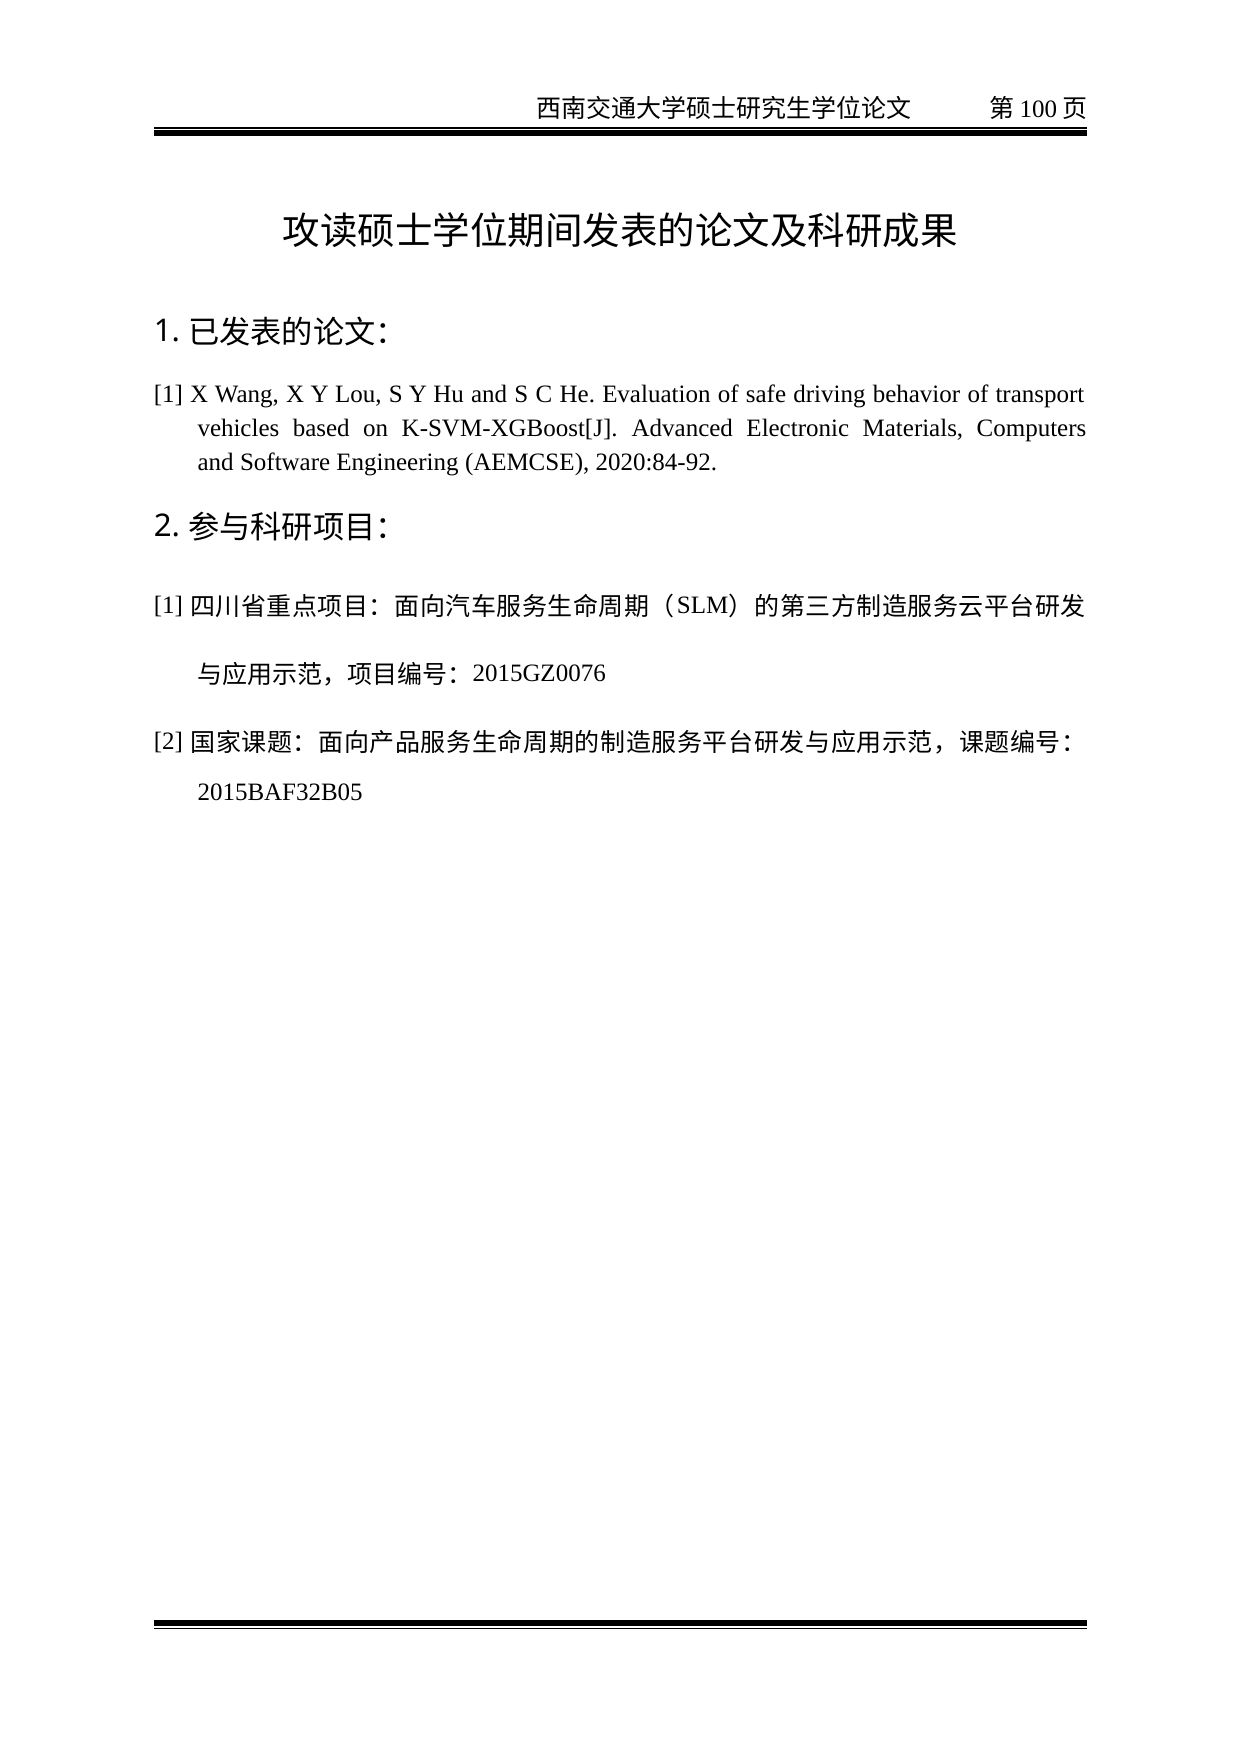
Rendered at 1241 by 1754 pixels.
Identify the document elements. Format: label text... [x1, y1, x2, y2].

subtitle 攻读硕士学位期间发表的论文及科研成果 [153, 194, 1087, 262]
list 国家课题：面向产品服务生命周期的制造服务平台研发与应用示范，课题编号：2015BAF32B05 [153, 707, 1087, 809]
list X Wang, X Y Lou, S Y Hu and S C He. Evaluation of safe driving behavior of transport vehicles based on K-SVM-XGBoost[J]. Advanced Electronic Materials, Computers and Software Engineering (AEMCSE), 2020:84-92. [153, 376, 1087, 478]
list 四川省重点项目：面向汽车服务生命周期（SLM）的第三方制造服务云平台研发与应用示范，项目编号：2015GZ0076 [153, 571, 1087, 707]
text 1. 已发表的论文： [153, 296, 1087, 364]
text 2. 参与科研项目： [153, 491, 1087, 558]
